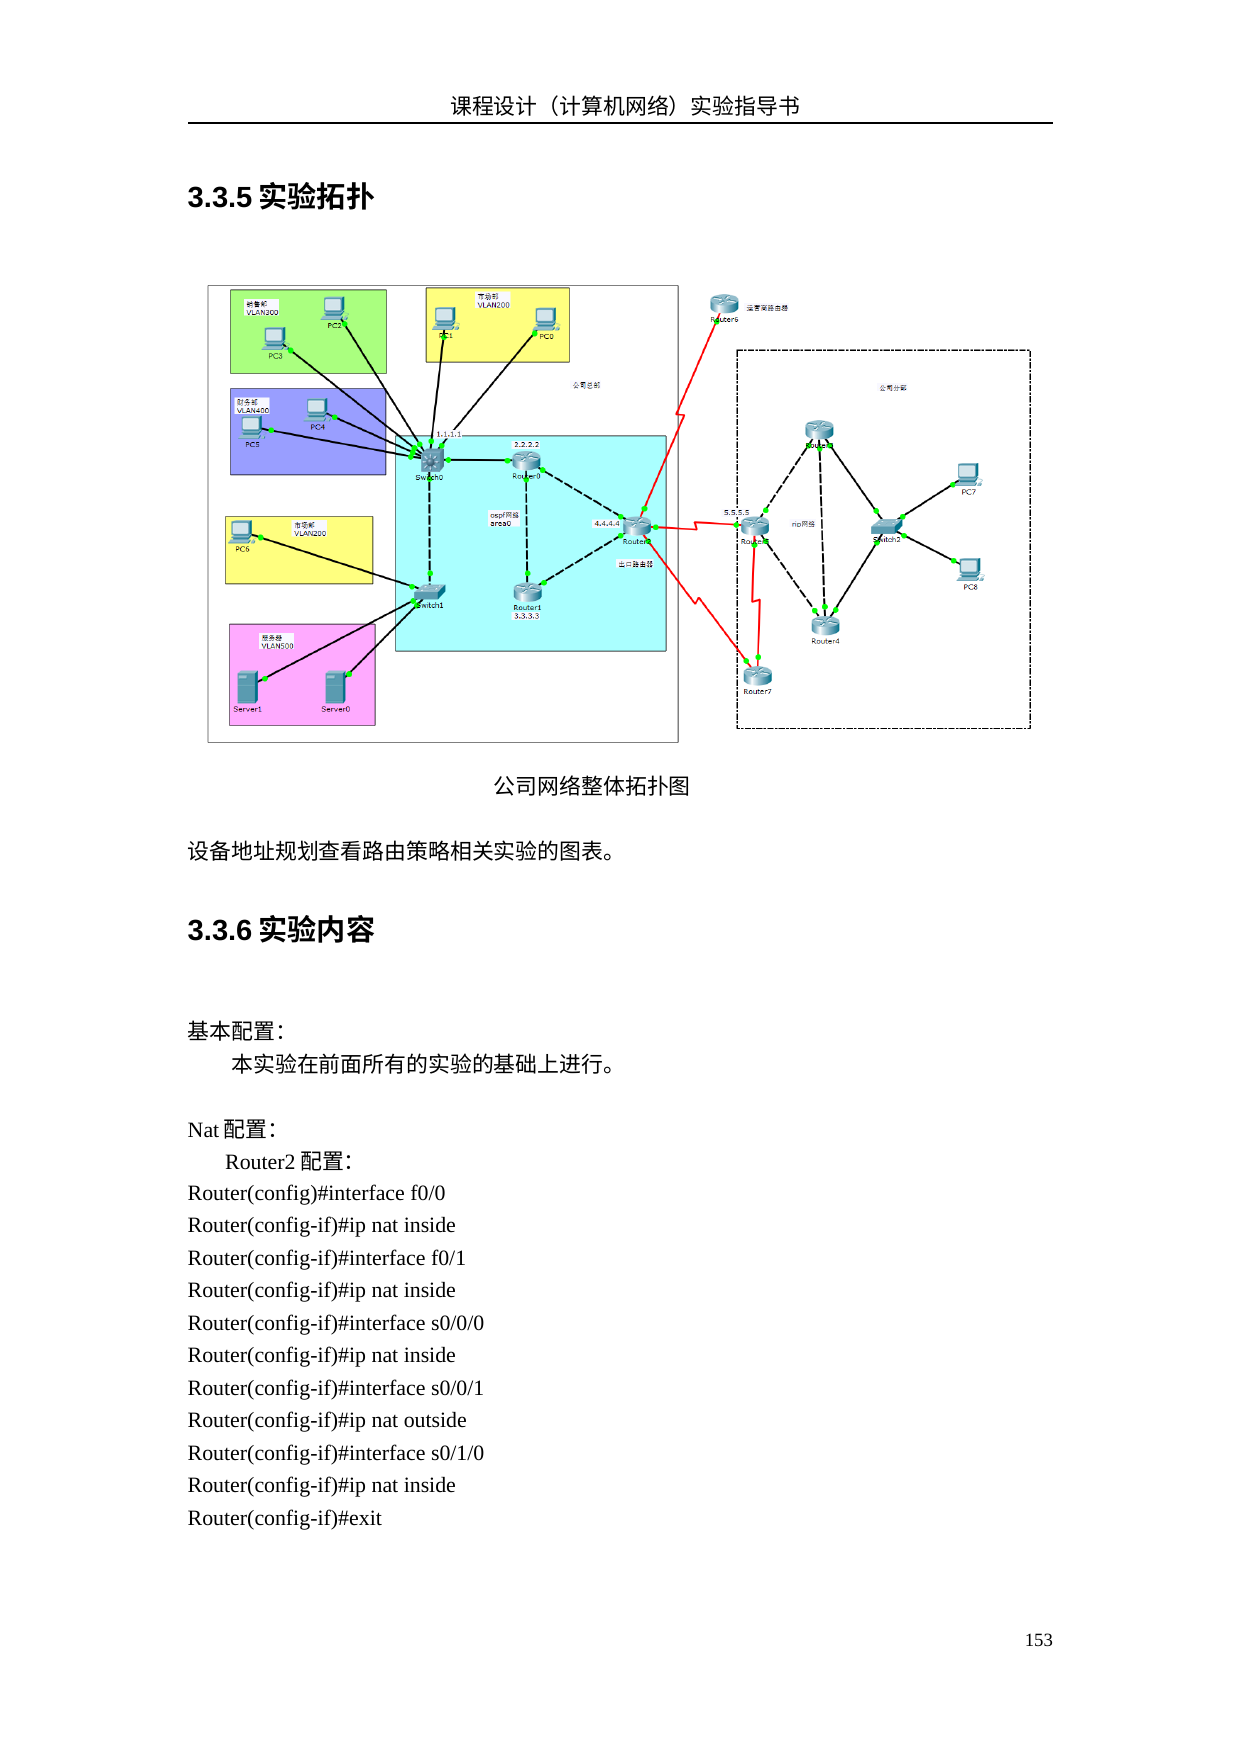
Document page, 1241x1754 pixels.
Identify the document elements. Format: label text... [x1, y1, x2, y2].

text Router(config-if)#interface s0/0/1 [187, 1371, 1053, 1404]
text Router(config-if)#interface s0/1/0 [187, 1436, 1053, 1469]
text Router(config-if)#ip nat inside [187, 1339, 1053, 1371]
text Router(config)#interface f0/0 [187, 1176, 1053, 1209]
text Router(config-if)#exit [187, 1501, 1053, 1534]
text Router(config-if)#ip nat outside [187, 1404, 1053, 1436]
text 公司网络整体拓扑图 [187, 768, 1053, 801]
text Router(config-if)#interface s0/0/0 [187, 1306, 1053, 1339]
text Router(config-if)#ip nat inside [187, 1274, 1053, 1306]
text Router2配置： [187, 1144, 1053, 1176]
subtitle 3.3.5实验拓扑 [187, 162, 1053, 227]
text Router(config-if)#ip nat inside [187, 1469, 1053, 1501]
text 设备地址规划查看路由策略相关实验的图表。 [187, 833, 1053, 866]
text 本实验在前面所有的实验的基础上进行。 [187, 1046, 1053, 1079]
text Router(config-if)#ip nat inside [187, 1209, 1053, 1241]
text Nat配置： [187, 1111, 1053, 1144]
text Router(config-if)#interface f0/1 [187, 1241, 1053, 1274]
subtitle 3.3.6实验内容 [187, 895, 1053, 960]
picture [187, 280, 1053, 761]
text 基本配置： [187, 1014, 1053, 1046]
